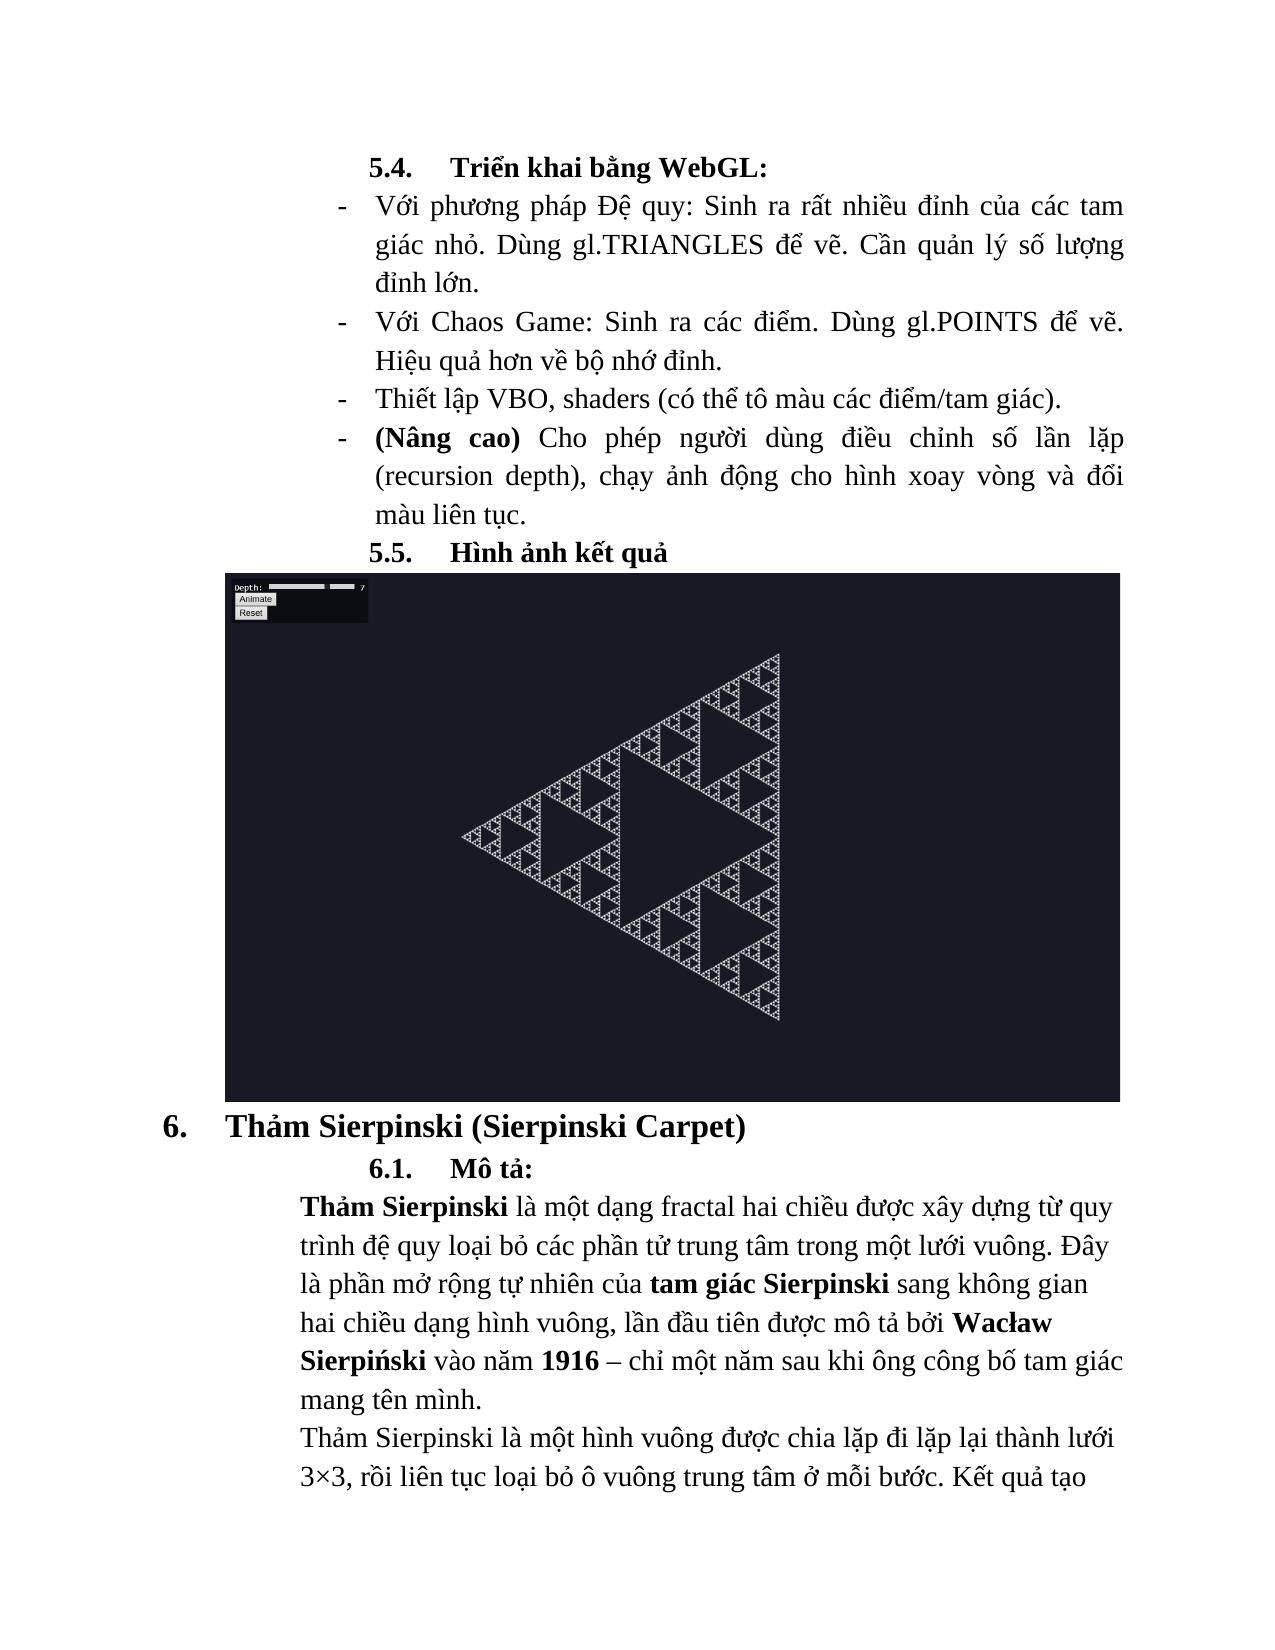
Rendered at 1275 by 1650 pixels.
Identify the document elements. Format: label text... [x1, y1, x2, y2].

picture [225, 573, 1121, 1102]
list Với phương pháp Đệ quy: Sinh ra rất nhiều đỉnh của các tam giác nhỏ. Dùng gl.TRIANGLES để vẽ. Cần quản lý số lượng đỉnh lớn. [337, 188, 1125, 299]
subtitle Triển khai bằng WebGL: [300, 150, 1125, 183]
list Với Chaos Game: Sinh ra các điểm. Dùng gl.POINTS để vẽ. Hiệu quả hơn về bộ nhớ đỉnh. [337, 304, 1125, 376]
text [300, 1421, 1125, 1493]
list (Nâng cao) Cho phép người dùng điều chỉnh số lần lặp (recursion depth), chạy ảnh động cho hình xoay vòng và đổi màu liên tục. [337, 420, 1125, 530]
list Thiết lập VBO, shaders (có thể tô màu các điểm/tam giác). [337, 381, 1125, 415]
text Thảm Sierpinski là một dạng fractal hai chiều được xây dựng từ quy trình đệ quy loại bỏ các phần tử trung tâm trong một lưới vuông. Đây là phần mở rộng tự nhiên của tam giác Sierpinski sang không gian hai chiều dạng hình vuông, lần đầu tiên được mô tả bởi Wacław Sierpiński vào năm 1916 – chỉ một năm sau khi ông công bố tam giác mang tên mình. [300, 1189, 1125, 1416]
subtitle Thảm Sierpinski (Sierpinski Carpet) [187, 1107, 1125, 1145]
subtitle Hình ảnh kết quả [300, 535, 1125, 569]
subtitle Mô tả: [300, 1151, 1125, 1184]
